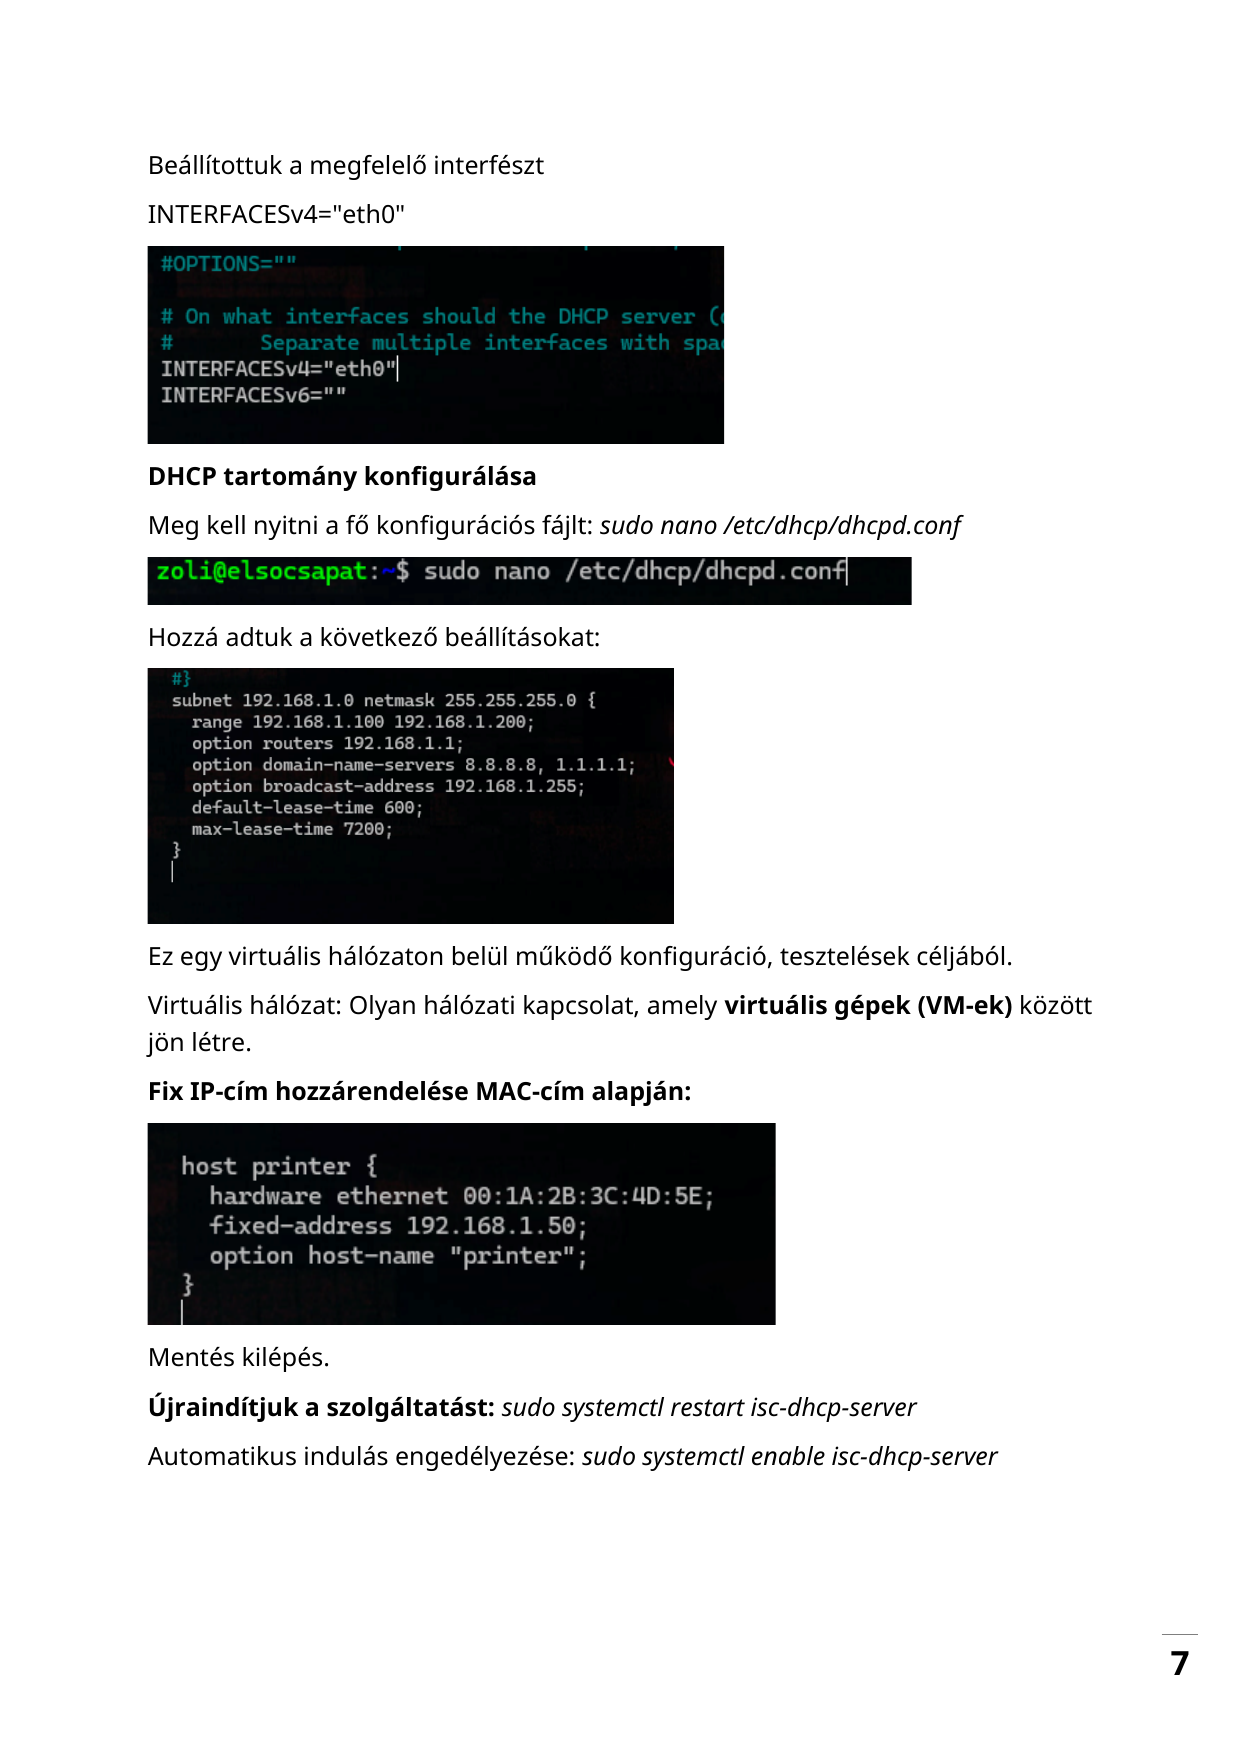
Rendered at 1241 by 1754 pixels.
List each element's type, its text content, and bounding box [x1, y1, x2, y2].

text Automatikus indulás engedélyezése: sudo systemctl enable isc-dhcp-server [148, 1438, 1093, 1472]
picture [147, 668, 674, 924]
text Meg kell nyitni a fő konfigurációs fájlt: sudo nano /etc/dhcp/dhcpd.conf [148, 508, 1093, 542]
text Mentés kilépés. [148, 1340, 1093, 1374]
text Fix IP-cím hozzárendelése MAC-cím alapján: [148, 1074, 1093, 1108]
text INTERFACESv4="eth0" [148, 197, 1093, 231]
picture [147, 246, 725, 444]
text Virtuális hálózat: Olyan hálózati kapcsolat, amely virtuális gépek (VM-ek) között jön létre. [148, 988, 1093, 1059]
text Ez egy virtuális hálózaton belül működő konfiguráció, tesztelések céljából. [148, 938, 1093, 973]
text Újraindítjuk a szolgáltatást: sudo systemctl restart isc-dhcp-server [148, 1389, 1093, 1423]
text Hozzá adtuk a következő beállításokat: [148, 619, 1093, 653]
text Beállítottuk a megfelelő interfészt [148, 148, 1093, 182]
text DHCP tartomány konfigurálása [148, 459, 1093, 493]
picture [147, 1123, 776, 1325]
picture [147, 557, 912, 605]
